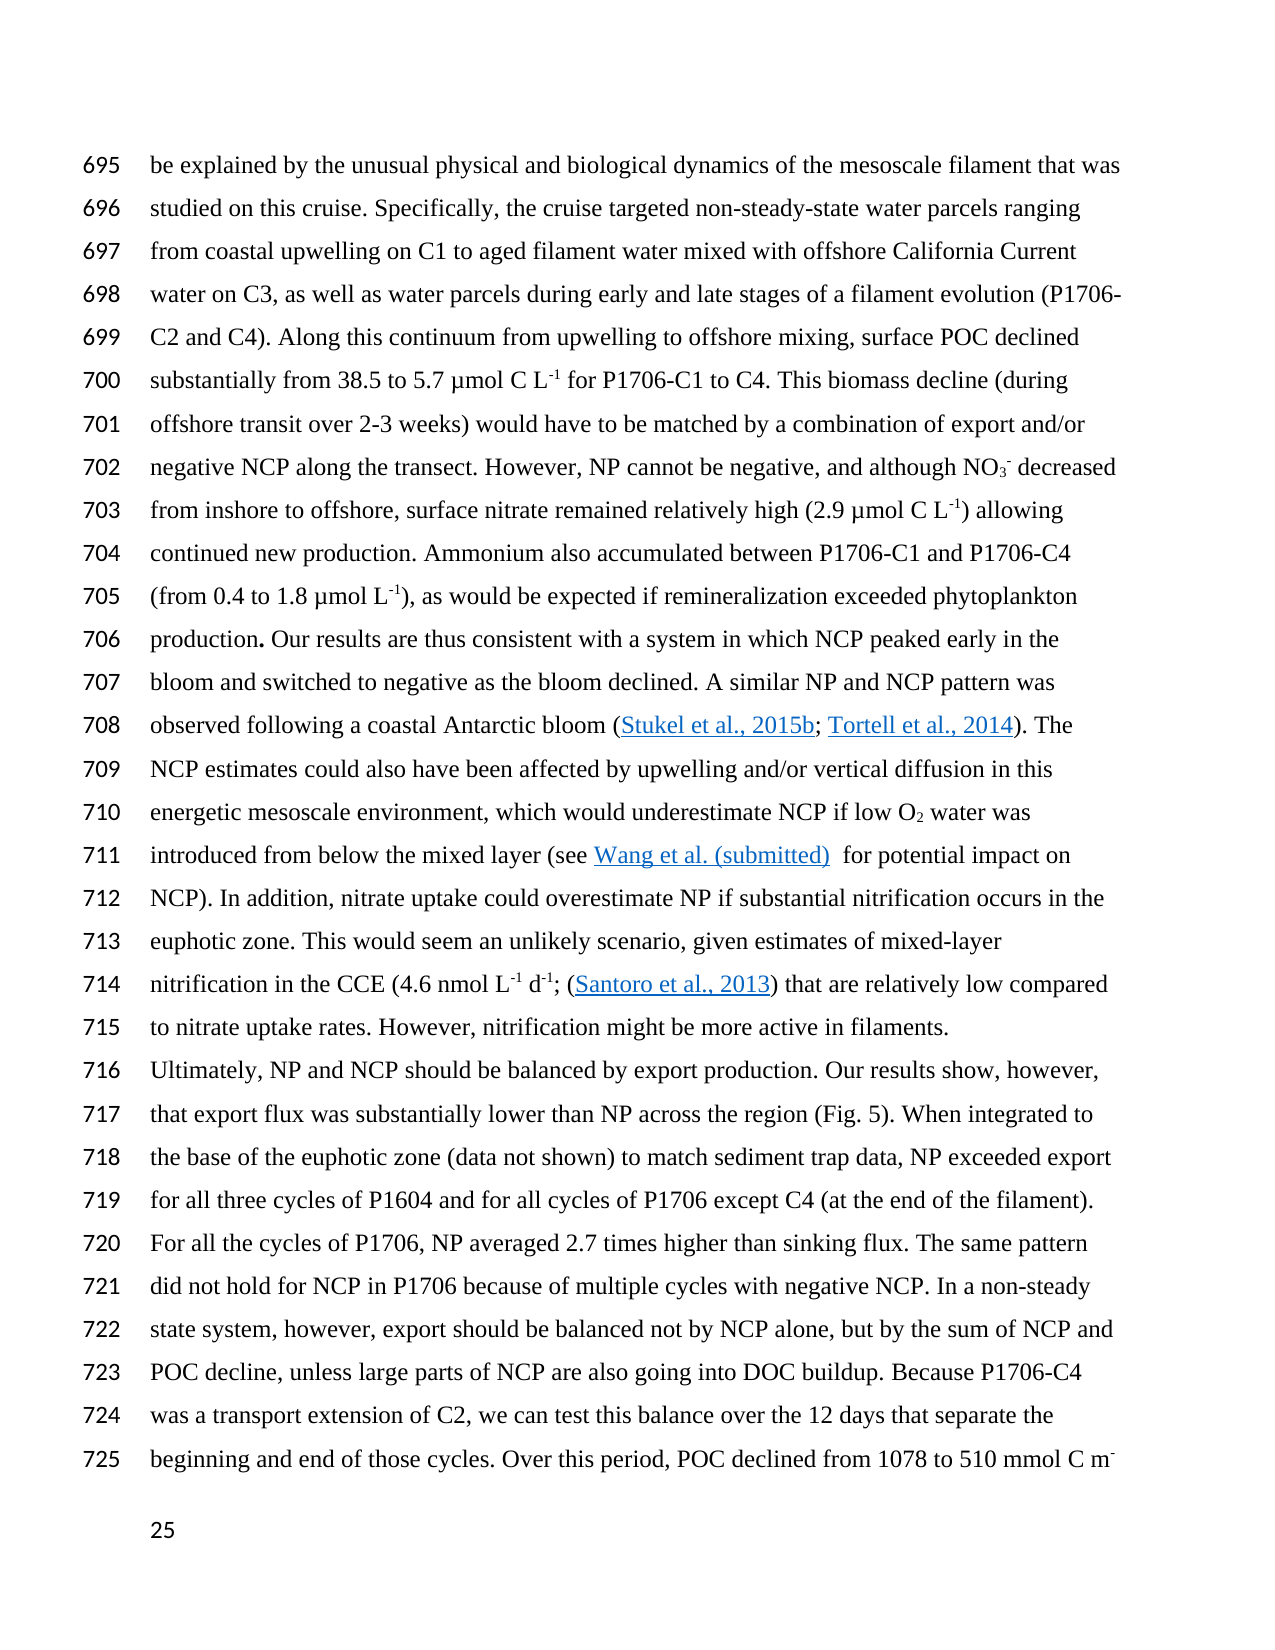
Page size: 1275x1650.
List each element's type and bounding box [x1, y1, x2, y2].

text [150, 1056, 1125, 1472]
text [150, 150, 1125, 1041]
